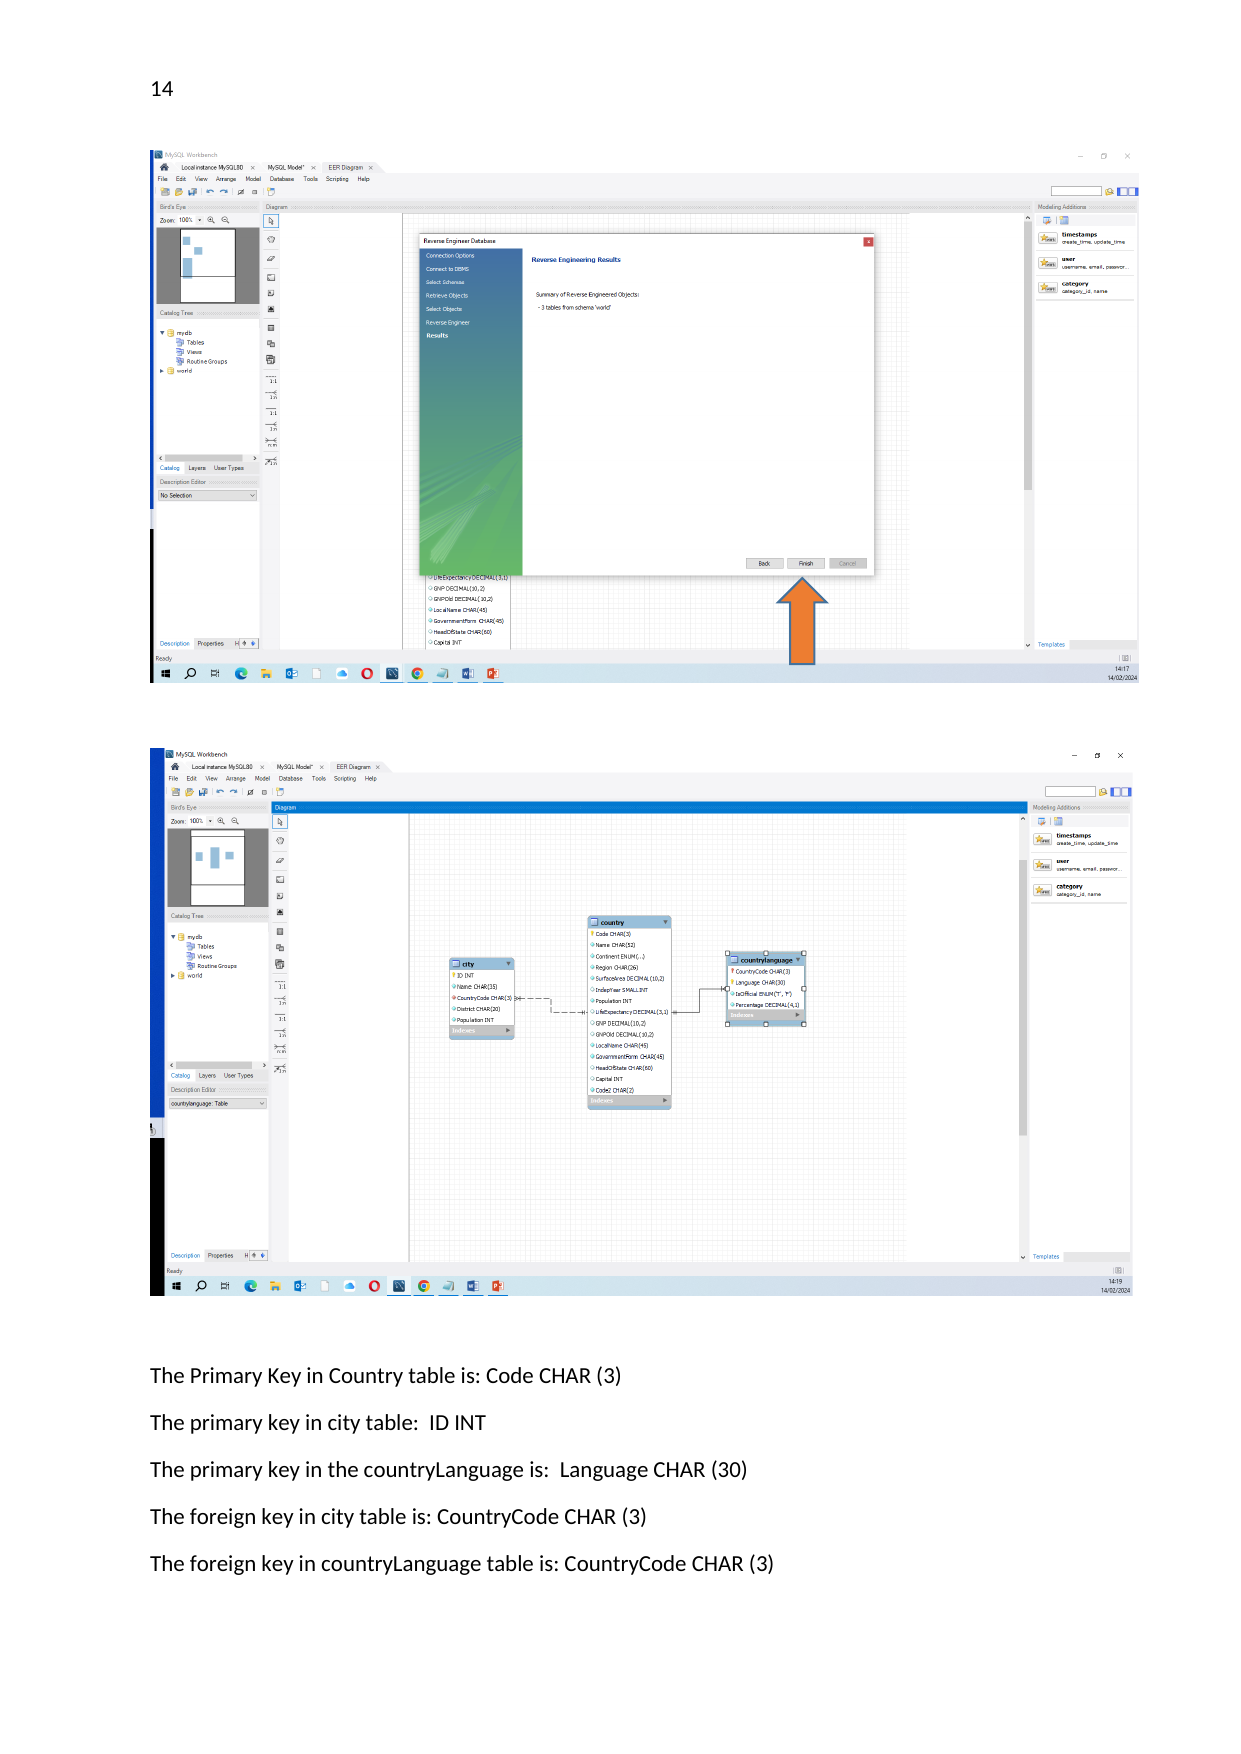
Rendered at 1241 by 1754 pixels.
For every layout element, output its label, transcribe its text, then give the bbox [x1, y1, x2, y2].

text The primary key in the countryLanguage is: Language CHAR (30) [150, 1455, 1090, 1483]
text The foreign key in countryLanguage table is: CountryCode CHAR (3) [150, 1549, 1090, 1577]
picture [150, 748, 1133, 1296]
text The primary key in city table: ID INT [150, 1408, 1090, 1436]
text The Primary Key in Country table is: Code CHAR (3) [150, 1361, 1090, 1389]
picture [150, 150, 1139, 683]
text The foreign key in city table is: CountryCode CHAR (3) [150, 1502, 1090, 1530]
